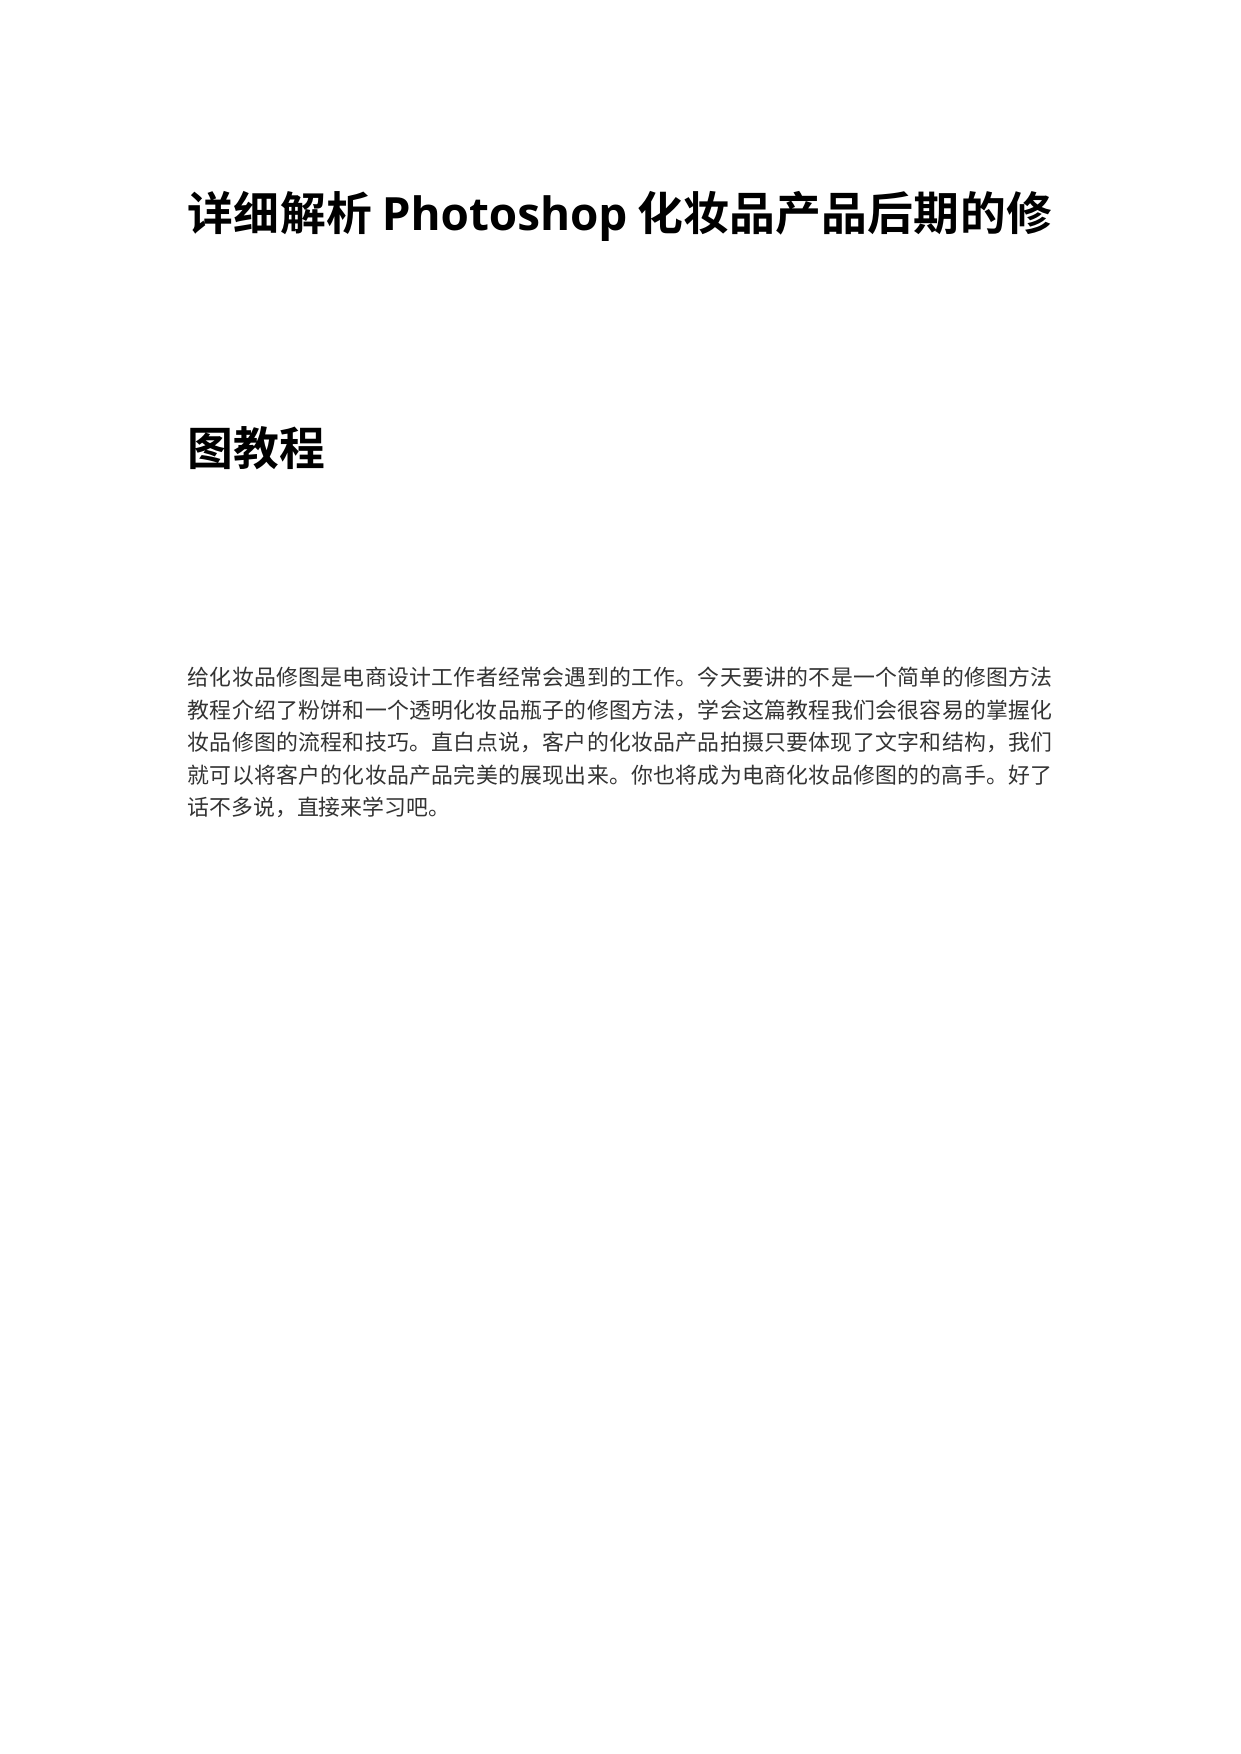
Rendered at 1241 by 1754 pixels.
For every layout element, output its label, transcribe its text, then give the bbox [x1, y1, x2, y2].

subtitle 详细解析Photoshop化妆品产品后期的修图教程 [187, 162, 1053, 494]
text 给化妆品修图是电商设计工作者经常会遇到的工作。今天要讲的不是一个简单的修图方法，教程介绍了粉饼和一个透明化妆品瓶子的修图方法，学会这篇教程我们会很容易的掌握化妆品修图的流程和技巧。直白点说，客户的化妆品产品拍摄只要体现了文字和结构，我们就可以将客户的化妆品产品完美的展现出来。你也将成为电商化妆品修图的的高手。好了话不多说，直接来学习吧。 [187, 660, 1053, 822]
